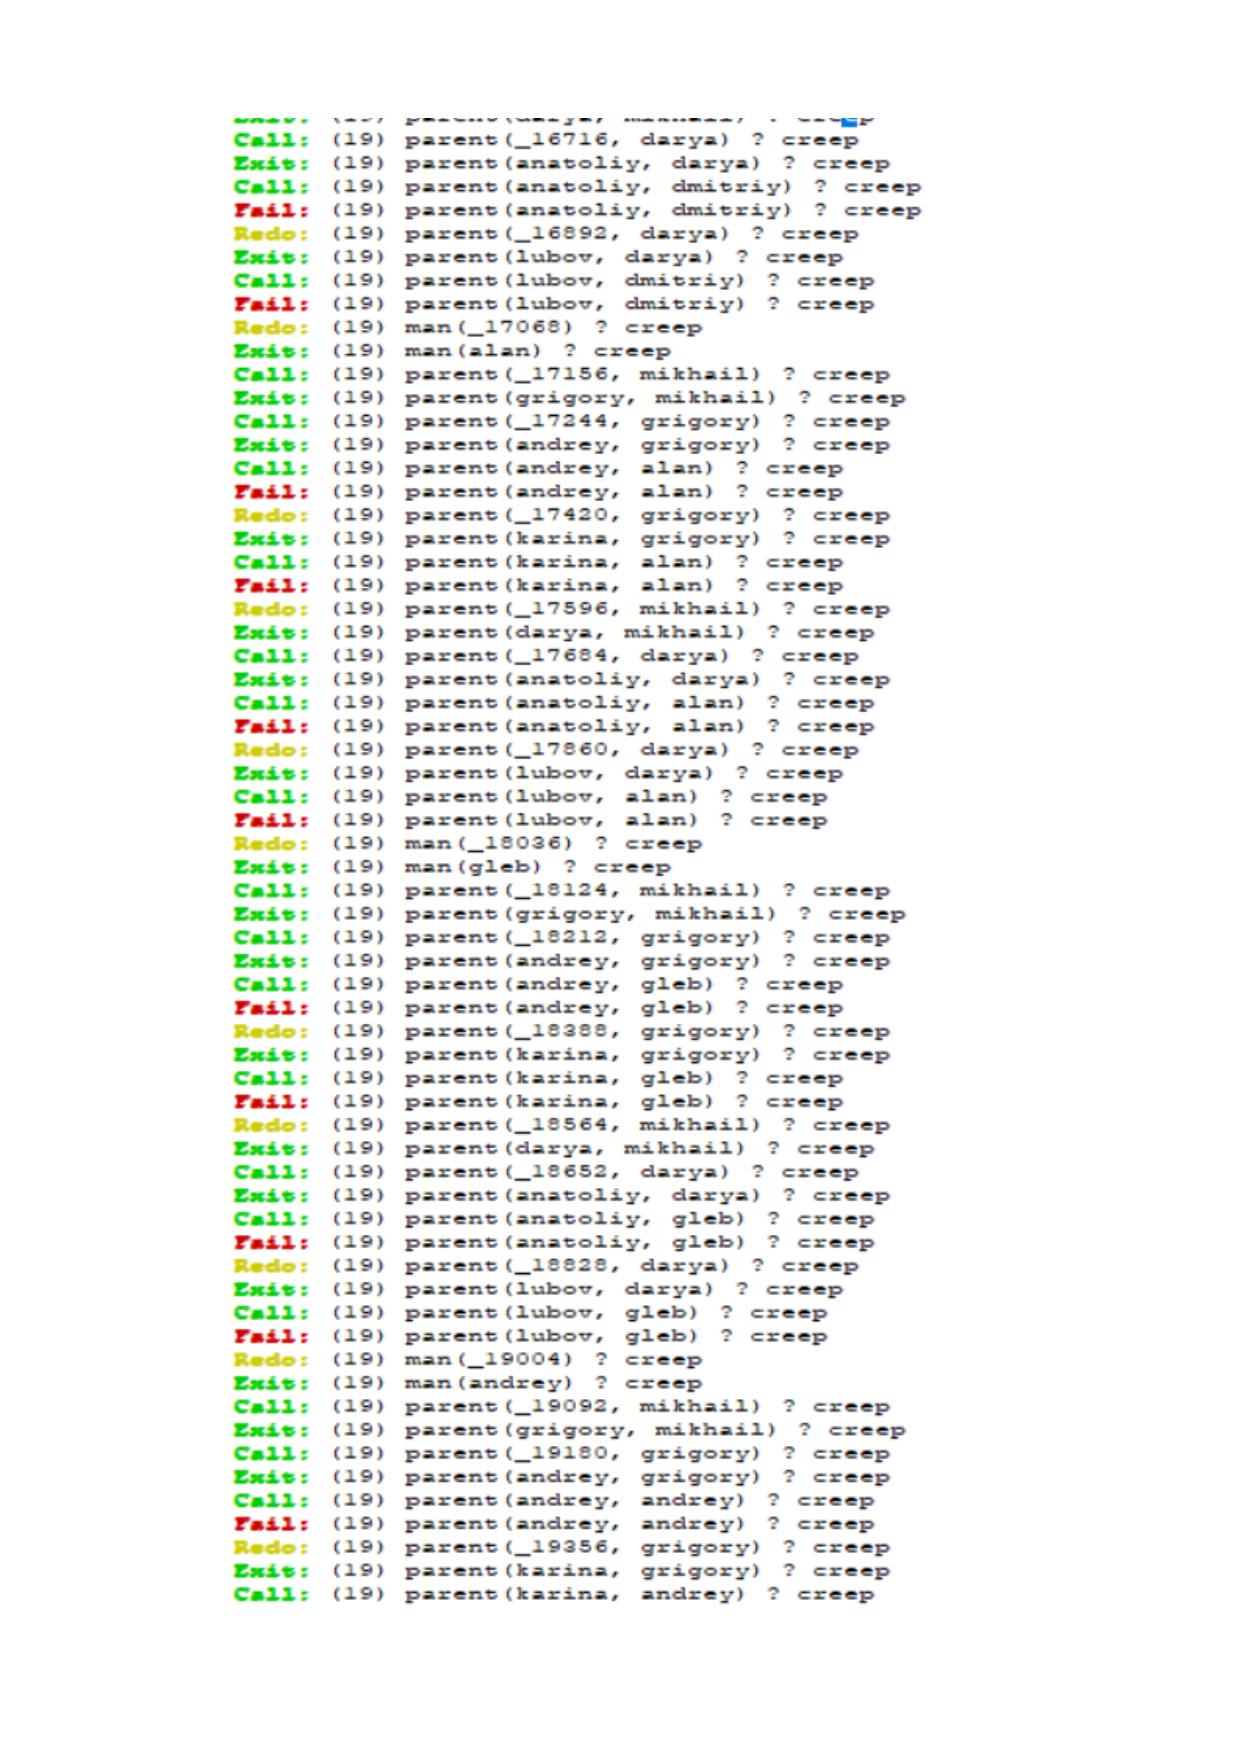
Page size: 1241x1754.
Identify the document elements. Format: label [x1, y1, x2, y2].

picture [177, 118, 1089, 1606]
